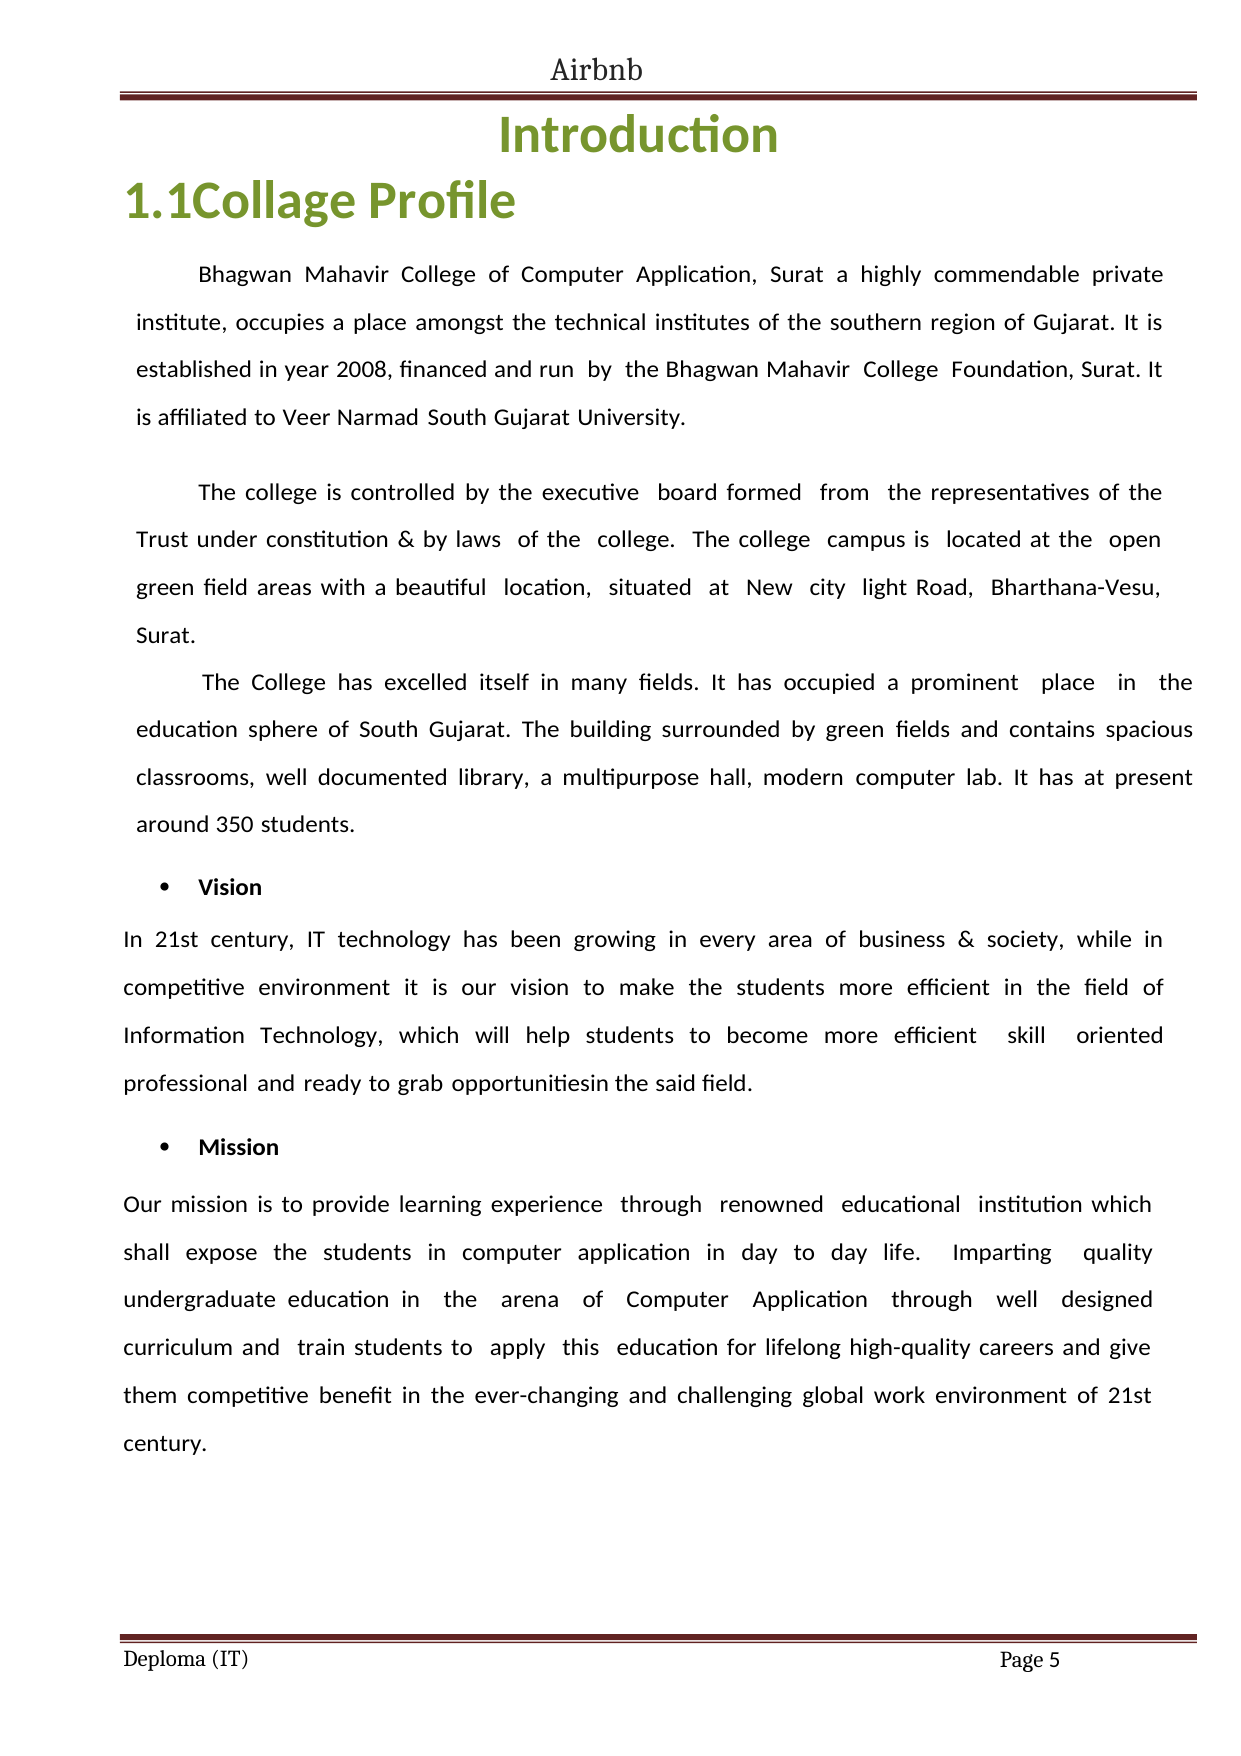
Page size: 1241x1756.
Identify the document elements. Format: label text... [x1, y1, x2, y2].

subtitle Vision [160, 872, 1238, 901]
subtitle Introduction 1.1Collage Profile [123, 100, 782, 232]
text Bhagwan Mahavir College of Computer Application, Surat a highly commendable private institute, occupies a place amongst the technical institutes of the southern region of Gujarat. It is established in year 2008, financed and run by the Bhagwan Mahavir College Foundation, Surat. It is affiliated to Veer Narmad South Gujarat University. [136, 259, 1164, 431]
subtitle Mission [160, 1132, 1238, 1161]
text The college is controlled by the executive board formed from the representatives of the Trust under constitution & by laws of the college. The college campus is located at the open green field areas with a beautiful location, situated at New city light Road, Bharthana-Vesu, Surat. [136, 477, 1163, 649]
text Our mission is to provide learning experience through renowned educational institution which shall expose the students in computer application in day to day life. Imparting quality undergraduate education in the arena of Computer Application through well designed curriculum and train students to apply this education for lifelong high-quality careers and give them competitive benefit in the ever-changing and challenging global work environment of 21st century. [123, 1189, 1153, 1457]
text In 21st century, IT technology has been growing in every area of business & society, while in competitive environment it is our vision to make the students more efficient in the field of Information Technology, which will help students to become more efficient skill oriented professional and ready to grab opportunitiesin the said field. [123, 924, 1164, 1097]
text The College has excelled itself in many fields. It has occupied a prominent place in the education sphere of South Gujarat. The building surrounded by green fields and contains spacious classrooms, well documented library, a multipurpose hall, modern computer lab. It has at present around 350 students. [136, 667, 1193, 838]
